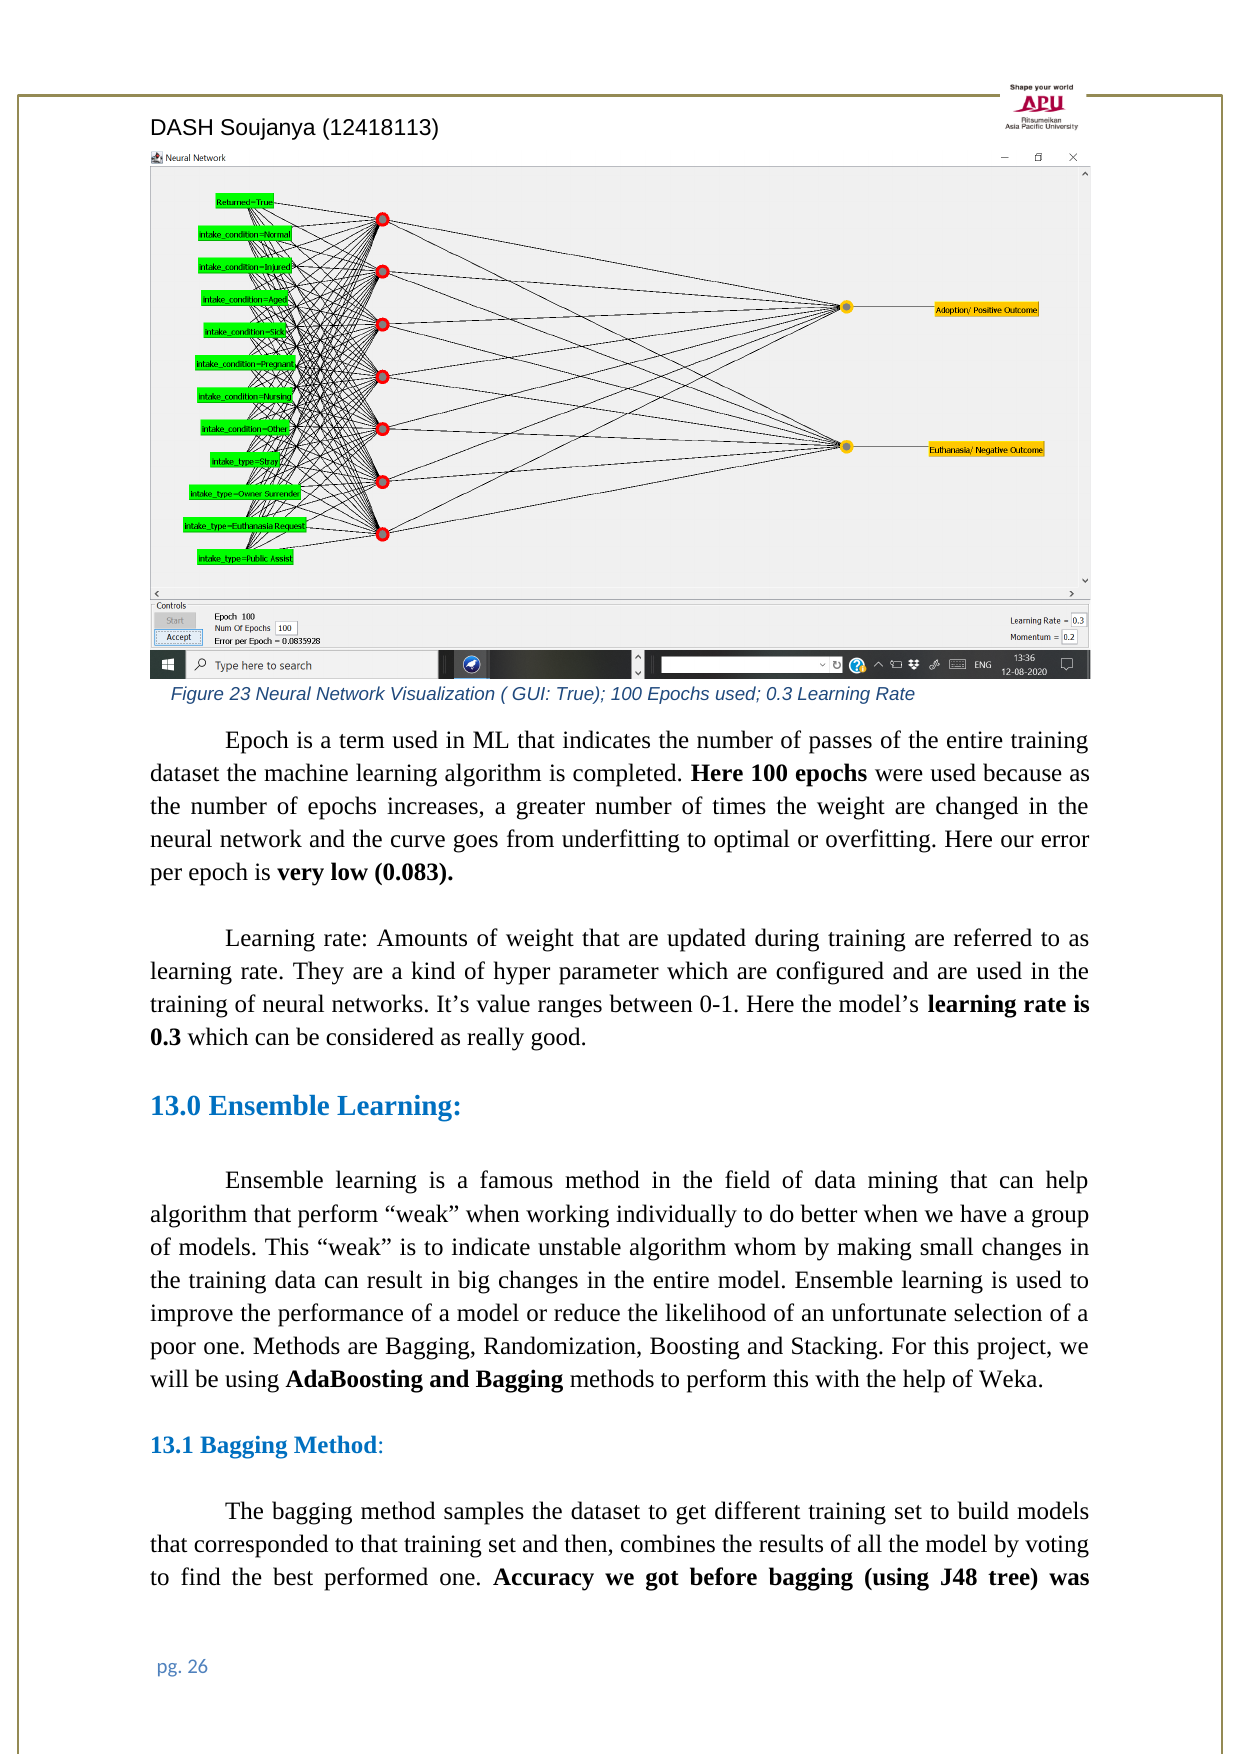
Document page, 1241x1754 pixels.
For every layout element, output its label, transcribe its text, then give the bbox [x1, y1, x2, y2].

text Epoch is a term used in ML that indicates the number of passes of the entire training dataset the machine learning algorithm is completed. Here 100 epochs were used because as the number of epochs increases, a greater number of times the weight are changed in the neural network and the curve goes from underfitting to optimal or overfitting. Here our error per epoch is very low (0.083). [150, 725, 1090, 886]
text 13.0 Ensemble Learning: [150, 1088, 1090, 1122]
picture [150, 150, 1091, 679]
text Learning rate: Amounts of weight that are updated during training are referred to as learning rate. They are a kind of hyper parameter which are configured and are used in the training of neural networks. It’s value ranges between 0-1. Here the model’s learning rate is 0.3 which can be considered as really good. [150, 923, 1090, 1051]
text 13.1 Bagging Method: [150, 1430, 1090, 1458]
picture [1000, 75, 1087, 135]
text Ensemble learning is a famous method in the field of data mining that can help algorithm that perform “weak” when working individually to do better when we have a group of models. This “weak” is to indicate unstable algorithm whom by making small changes in the training data can result in big changes in the entire model. Ensemble learning is used to improve the performance of a model or reduce the likelihood of an unfortunate selection of a poor one. Methods are Bagging, Randomization, Boosting and Stacking. For this project, we will be using AdaBoosting and Bagging methods to perform this with the help of Weka. [150, 1166, 1090, 1392]
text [150, 1496, 1090, 1591]
